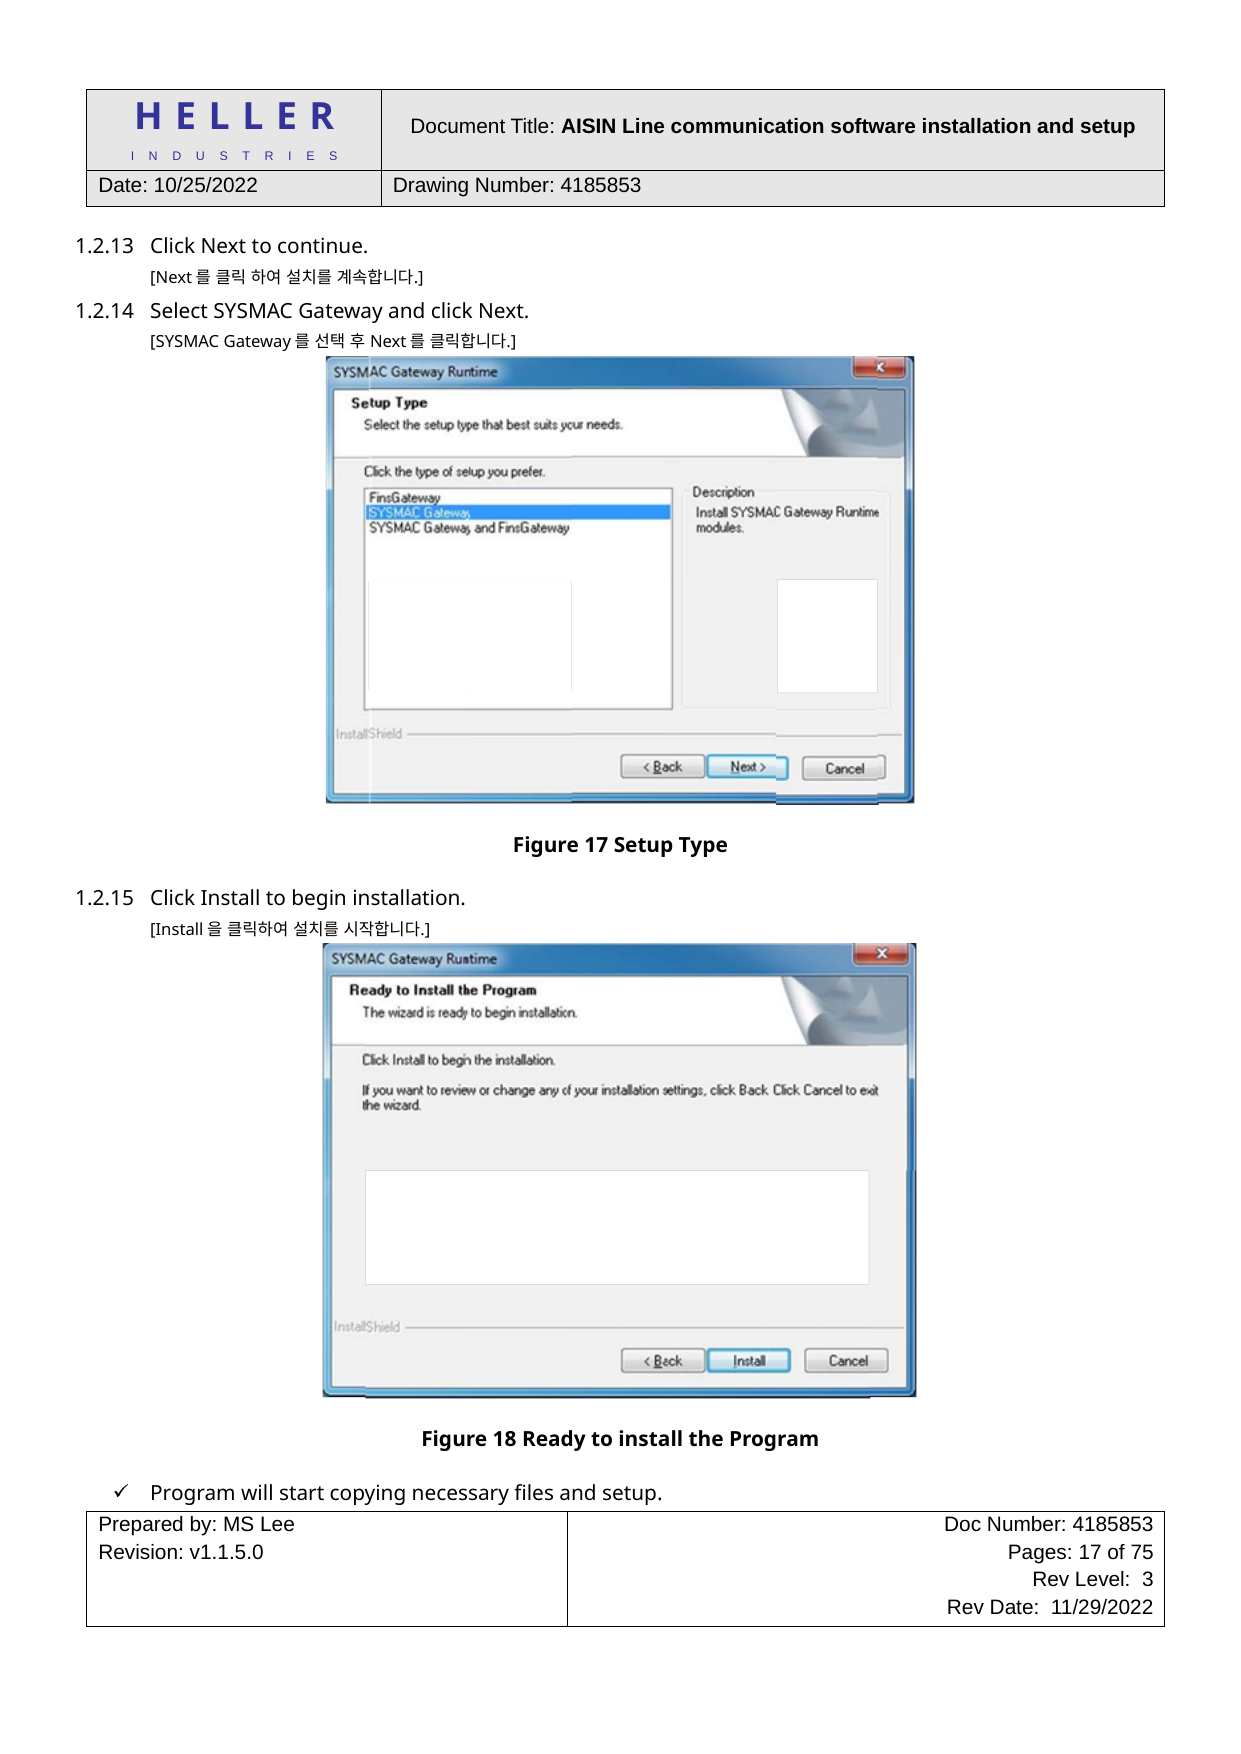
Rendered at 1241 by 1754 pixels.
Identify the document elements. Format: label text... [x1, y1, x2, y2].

text Figure 18 Ready to install the Program [75, 1424, 1165, 1453]
picture [325, 356, 915, 805]
list [SYSMAC Gateway를 선택 후 Next를 클릭합니다.] [150, 328, 1165, 353]
subtitle Select SYSMAC Gateway and click Next. [75, 296, 1165, 324]
subtitle Click Next to continue. [75, 231, 1165, 260]
list Program will start copying necessary files and setup. [112, 1478, 1165, 1506]
picture [322, 943, 918, 1400]
subtitle Click Install to begin installation. [75, 883, 1165, 912]
list [Install을 클릭하여 설치를 시작합니다.] [150, 916, 1165, 940]
text Figure 17 Setup Type [75, 830, 1165, 858]
list [Next를 클릭 하여 설치를 계속합니다.] [150, 264, 1165, 288]
